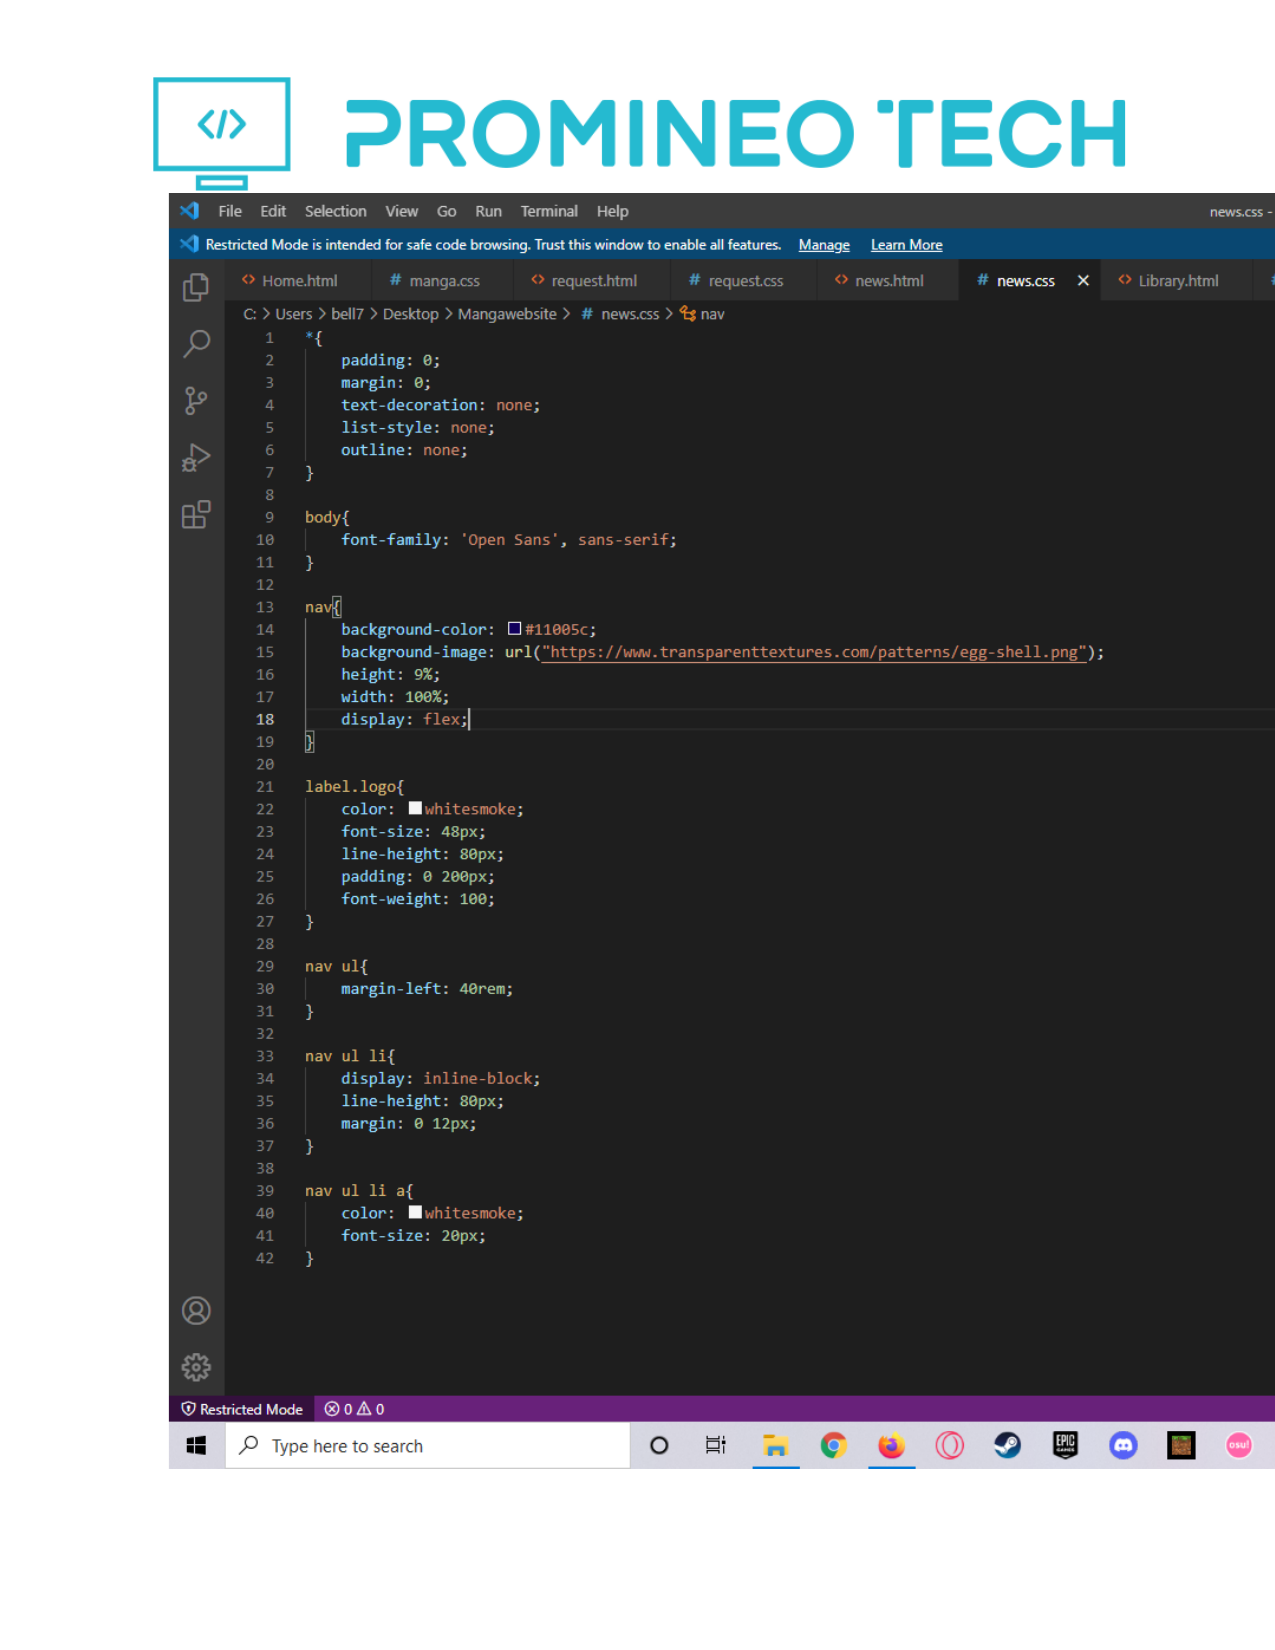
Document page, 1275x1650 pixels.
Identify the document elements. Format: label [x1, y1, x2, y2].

picture [150, 75, 1125, 194]
